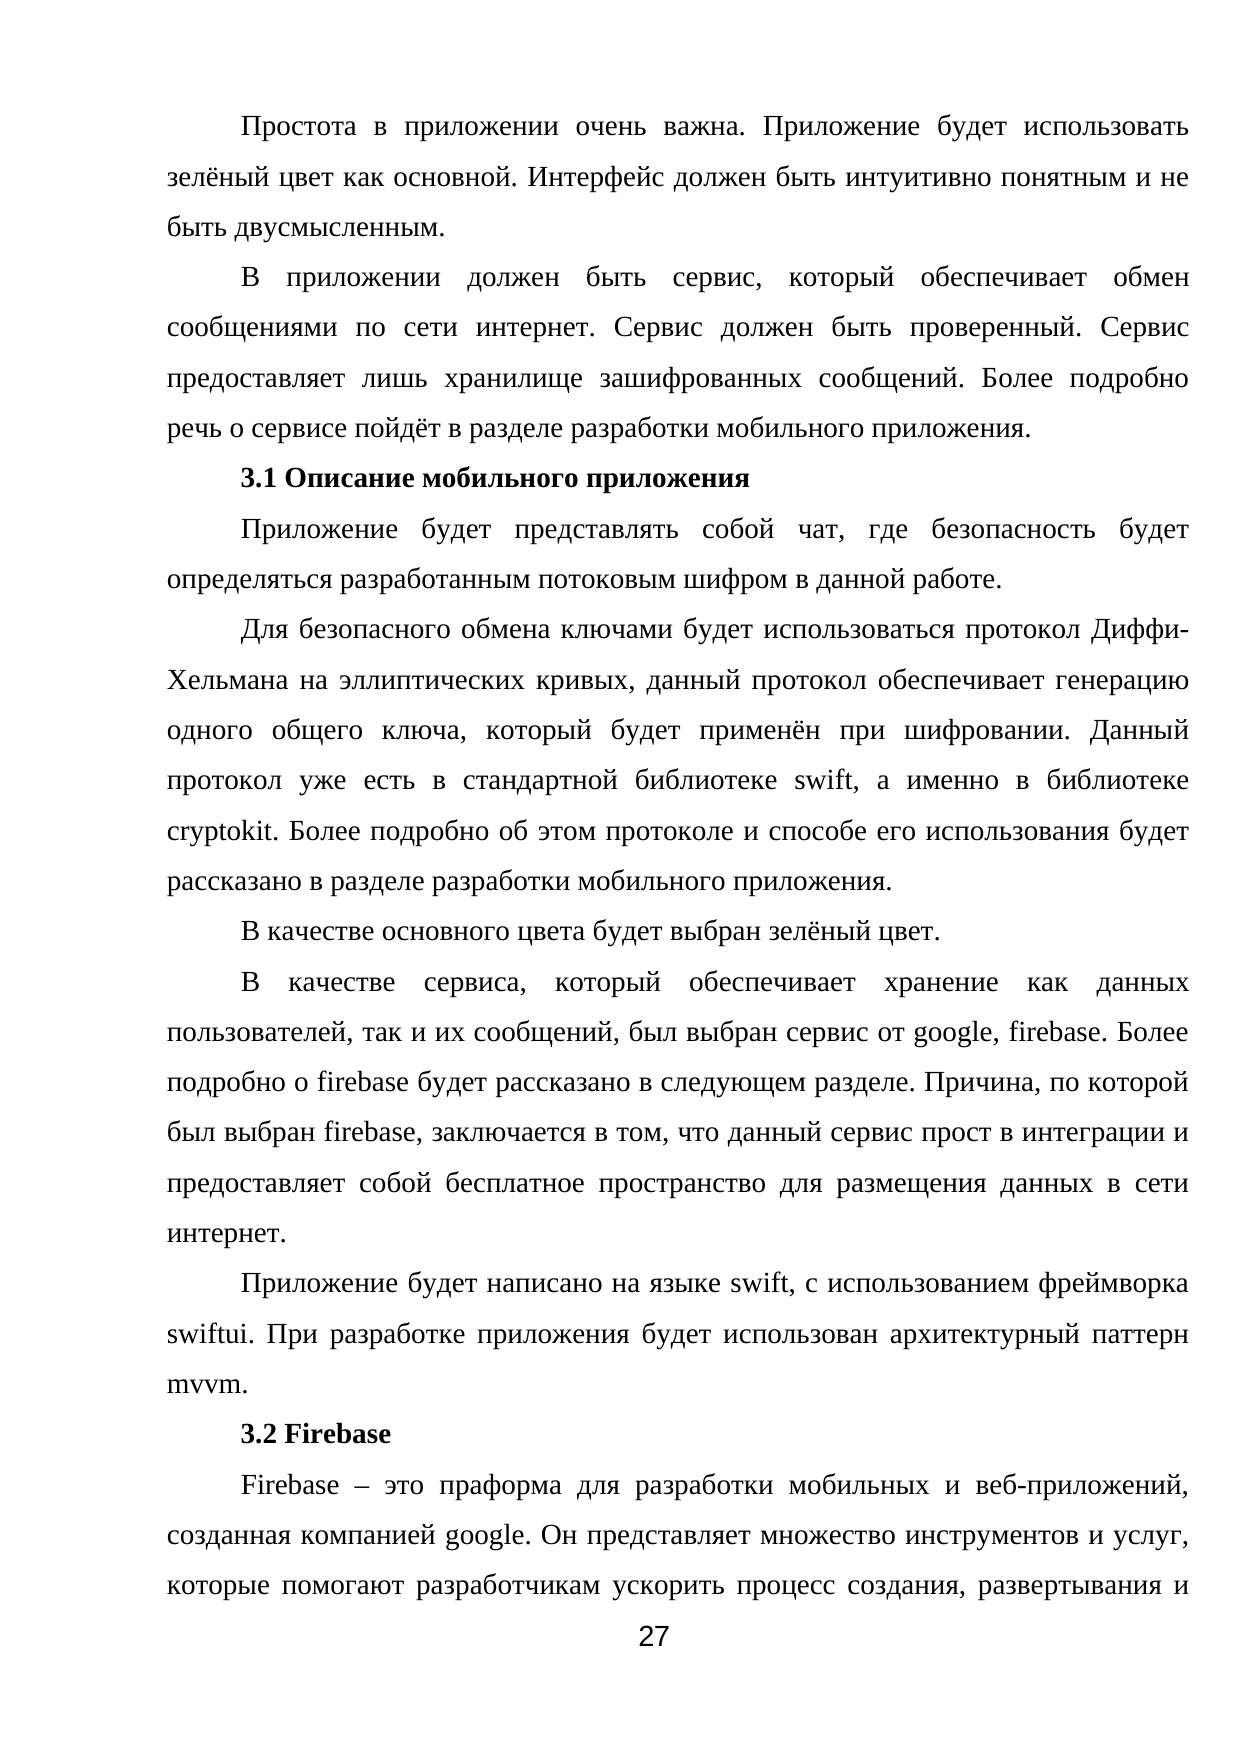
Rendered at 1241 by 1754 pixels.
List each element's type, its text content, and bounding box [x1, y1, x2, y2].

text Простота в приложении очень важна. Приложение будет использовать зелёный цвет как основной. Интерфейс должен быть интуитивно понятным и не быть двусмысленным. [167, 108, 1190, 242]
text В качестве основного цвета будет выбран зелёный цвет. [167, 913, 1190, 947]
text Приложение будет написано на языке swift, с использованием фреймворка swiftui. При разработке приложения будет использован архитектурный паттерн mvvm. [167, 1266, 1190, 1400]
text Приложение будет представлять собой чат, где безопасность будет определяться разработанным потоковым шифром в данной работе. [167, 511, 1190, 595]
text В приложении должен быть сервис, который обеспечивает обмен сообщениями по сети интернет. Сервис должен быть проверенный. Сервис предоставляет лишь хранилище зашифрованных сообщений. Более подробно речь о сервисе пойдёт в разделе разработки мобильного приложения. [167, 259, 1190, 444]
text Для безопасного обмена ключами будет использоваться протокол Диффи-Хельмана на эллиптических кривых, данный протокол обеспечивает генерацию одного общего ключа, который будет применён при шифровании. Данный протокол уже есть в стандартной библиотеке swift, а именно в библиотеке cryptokit. Более подробно об этом протоколе и способе его использования будет рассказано в разделе разработки мобильного приложения. [167, 611, 1190, 897]
text В качестве сервиса, который обеспечивает хранение как данных пользователей, так и их сообщений, был выбран сервис от google, firebase. Более подробно о firebase будет рассказано в следующем разделе. Причина, по которой был выбран firebase, заключается в том, что данный сервис прост в интеграции и предоставляет собой бесплатное пространство для размещения данных в сети интернет. [167, 964, 1190, 1249]
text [167, 1467, 1190, 1601]
subtitle 3.1 Описание мобильного приложения [167, 461, 1190, 494]
subtitle 3.2 Firebase [167, 1416, 1190, 1450]
